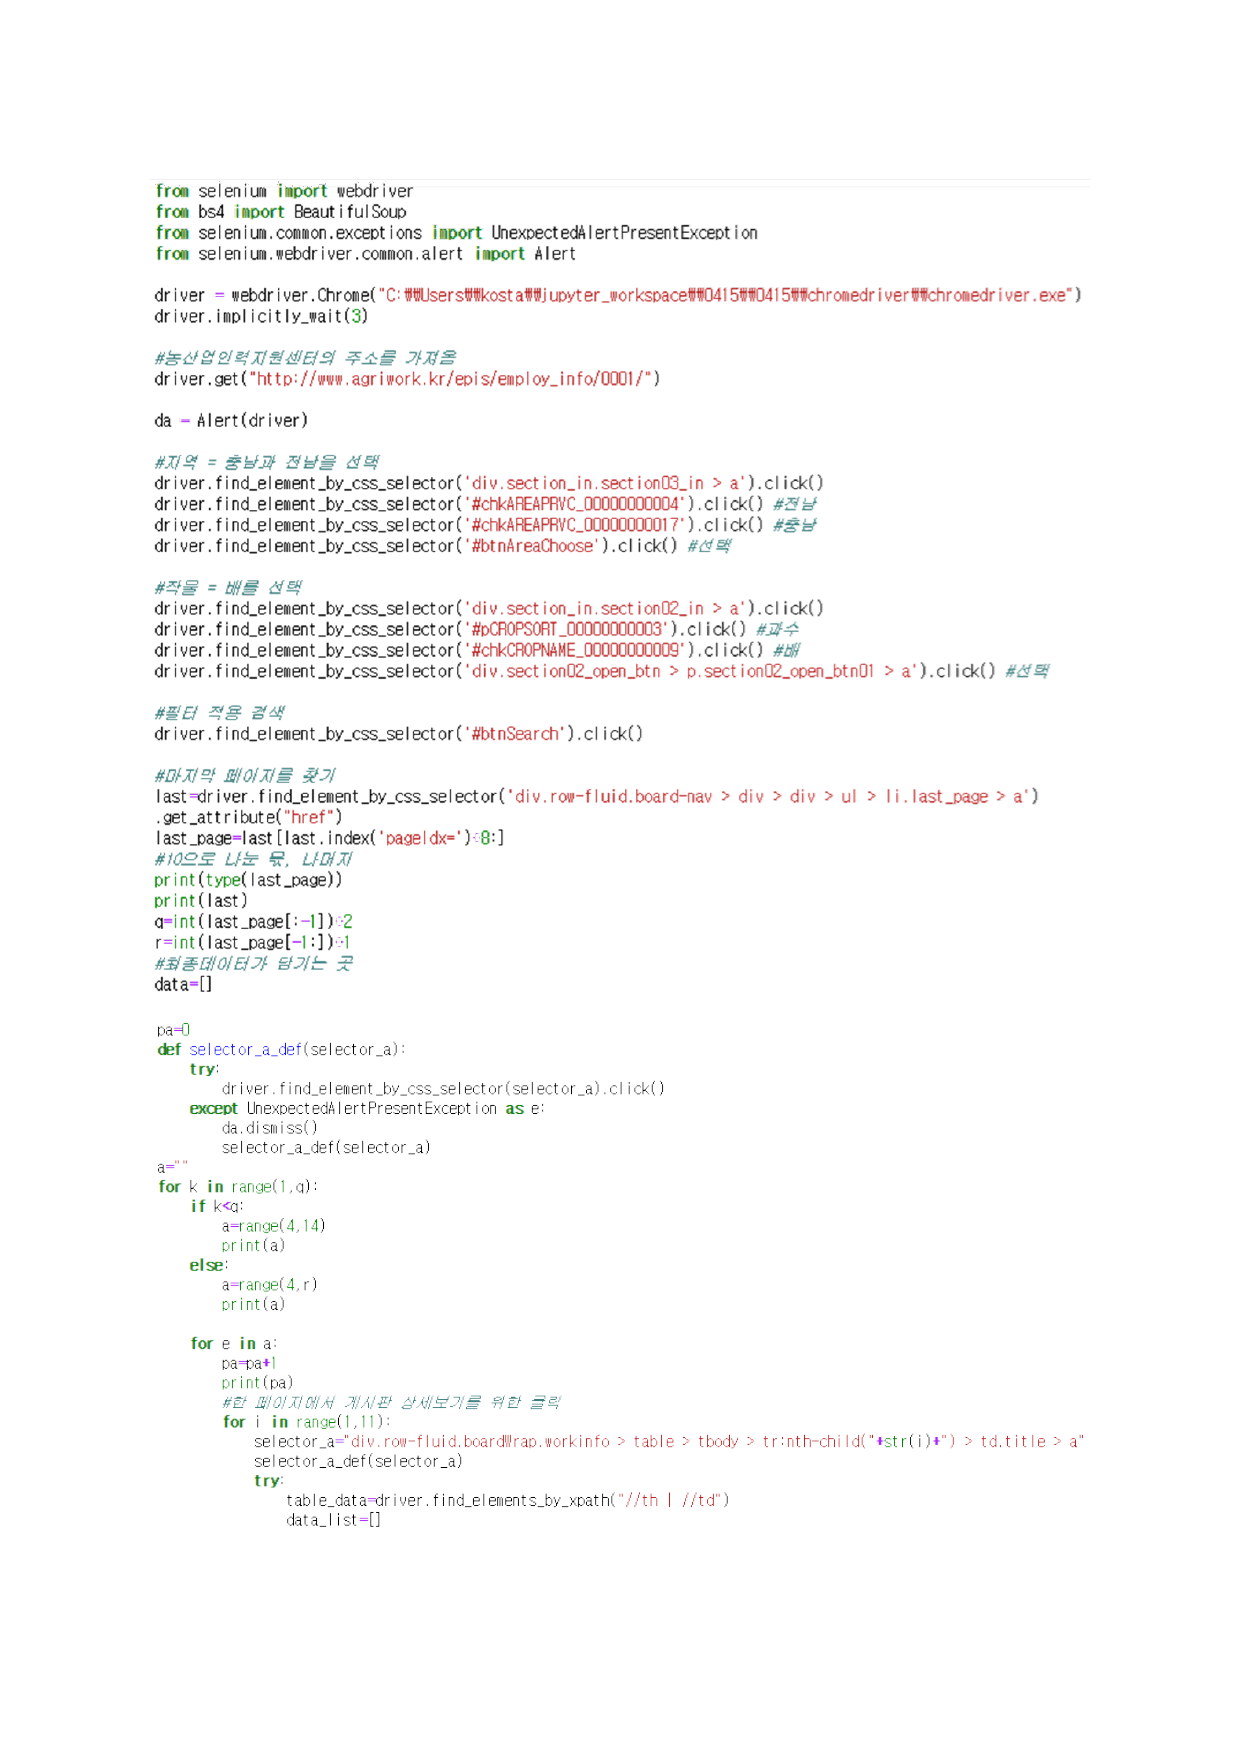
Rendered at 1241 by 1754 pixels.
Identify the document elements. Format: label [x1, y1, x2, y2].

picture [150, 177, 1091, 995]
picture [150, 1015, 1089, 1530]
